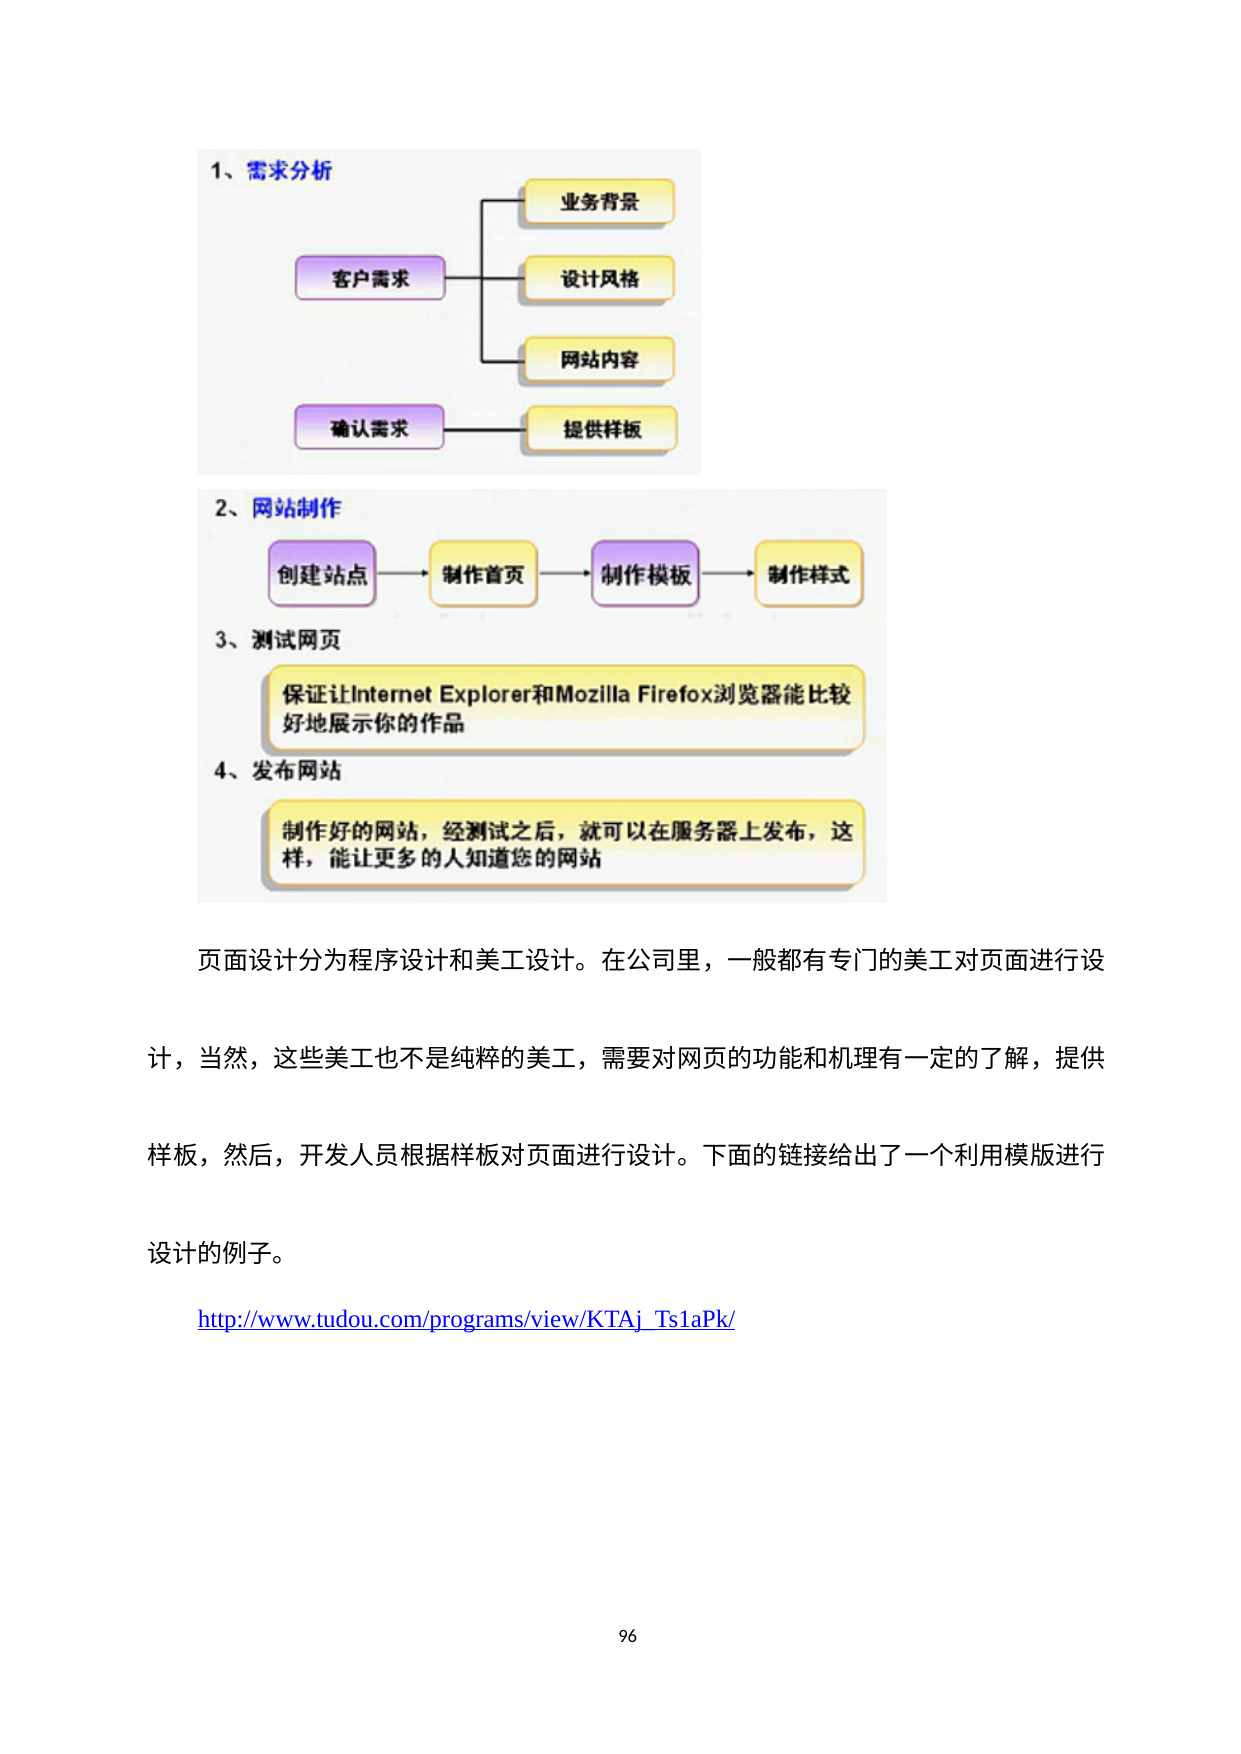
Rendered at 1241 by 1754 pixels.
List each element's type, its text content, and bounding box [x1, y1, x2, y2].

picture [197, 489, 887, 903]
text http://www.tudou.com/programs/view/KTAj_Ts1aPk/ [148, 1302, 1107, 1334]
text 页面设计分为程序设计和美工设计。在公司里，一般都有专门的美工对页面进行设计，当然，这些美工也不是纯粹的美工，需要对网页的功能和机理有一定的了解，提供样板，然后，开发人员根据样板对页面进行设计。下面的链接给出了一个利用模版进行设计的例子。 [148, 926, 1107, 1284]
picture [197, 149, 702, 475]
